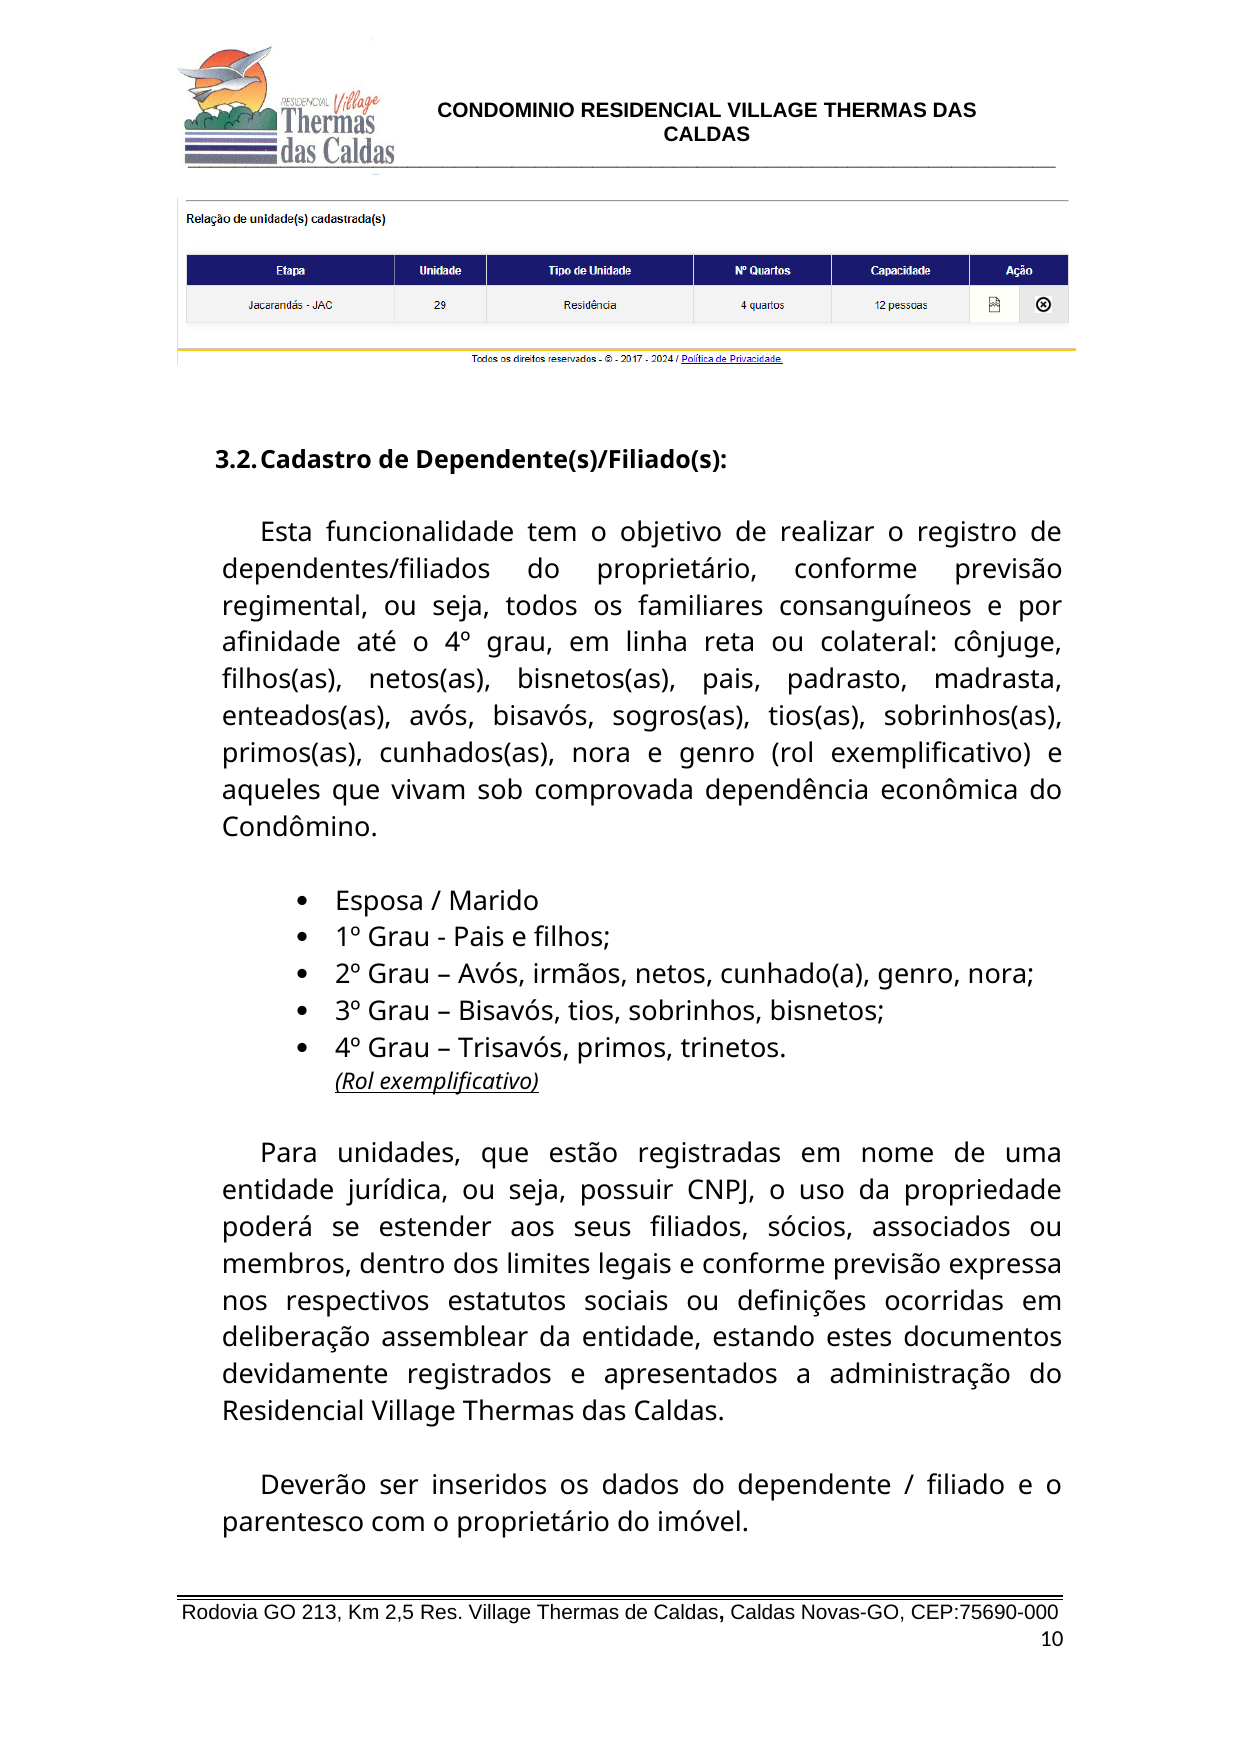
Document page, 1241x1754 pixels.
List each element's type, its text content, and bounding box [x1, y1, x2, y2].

list 4º Grau – Trisavós, primos, trinetos. [297, 1028, 1063, 1065]
list 2º Grau – Avós, irmãos, netos, cunhado(a), genro, nora; [297, 955, 1063, 992]
list 1º Grau - Pais e filhos; [297, 918, 1063, 955]
list 3º Grau – Bisavós, tios, sobrinhos, bisnetos; [297, 992, 1063, 1028]
picture [177, 197, 1077, 365]
list Esta funcionalidade tem o objetivo de realizar o registro de dependentes/filiados do proprietário, conforme previsão regimental, ou seja, todos os familiares consanguíneos e por afinidade até o 4º grau, em linha reta ou colateral: cônjuge, filhos(as), netos(as), bisnetos(as), pais, padrasto, madrasta, enteados(as), avós, bisavós, sogros(as), tios(as), sobrinhos(as), primos(as), cunhados(as), nora e genro (rol exemplificativo) e aqueles que vivam sob comprovada dependência econômica do Condômino. [222, 512, 1063, 844]
list Deverão ser inseridos os dados do dependente / filiado e o parentesco com o proprietário do imóvel. [222, 1465, 1063, 1539]
picture [177, 37, 418, 175]
list (Rol exemplificativo) [335, 1065, 1063, 1097]
list Esposa / Marido [297, 881, 1063, 918]
list Para unidades, que estão registradas em nome de uma entidade jurídica, ou seja, possuir CNPJ, o uso da propriedade poderá se estender aos seus filiados, sócios, associados ou membros, dentro dos limites legais e conforme previsão expressa nos respectivos estatutos sociais ou definições ocorridas em deliberação assemblear da entidade, estando estes documentos devidamente registrados e apresentados a administração do Residencial Village Thermas das Caldas. [222, 1133, 1063, 1428]
list Cadastro de Dependente(s)/Filiado(s): [215, 441, 1063, 475]
